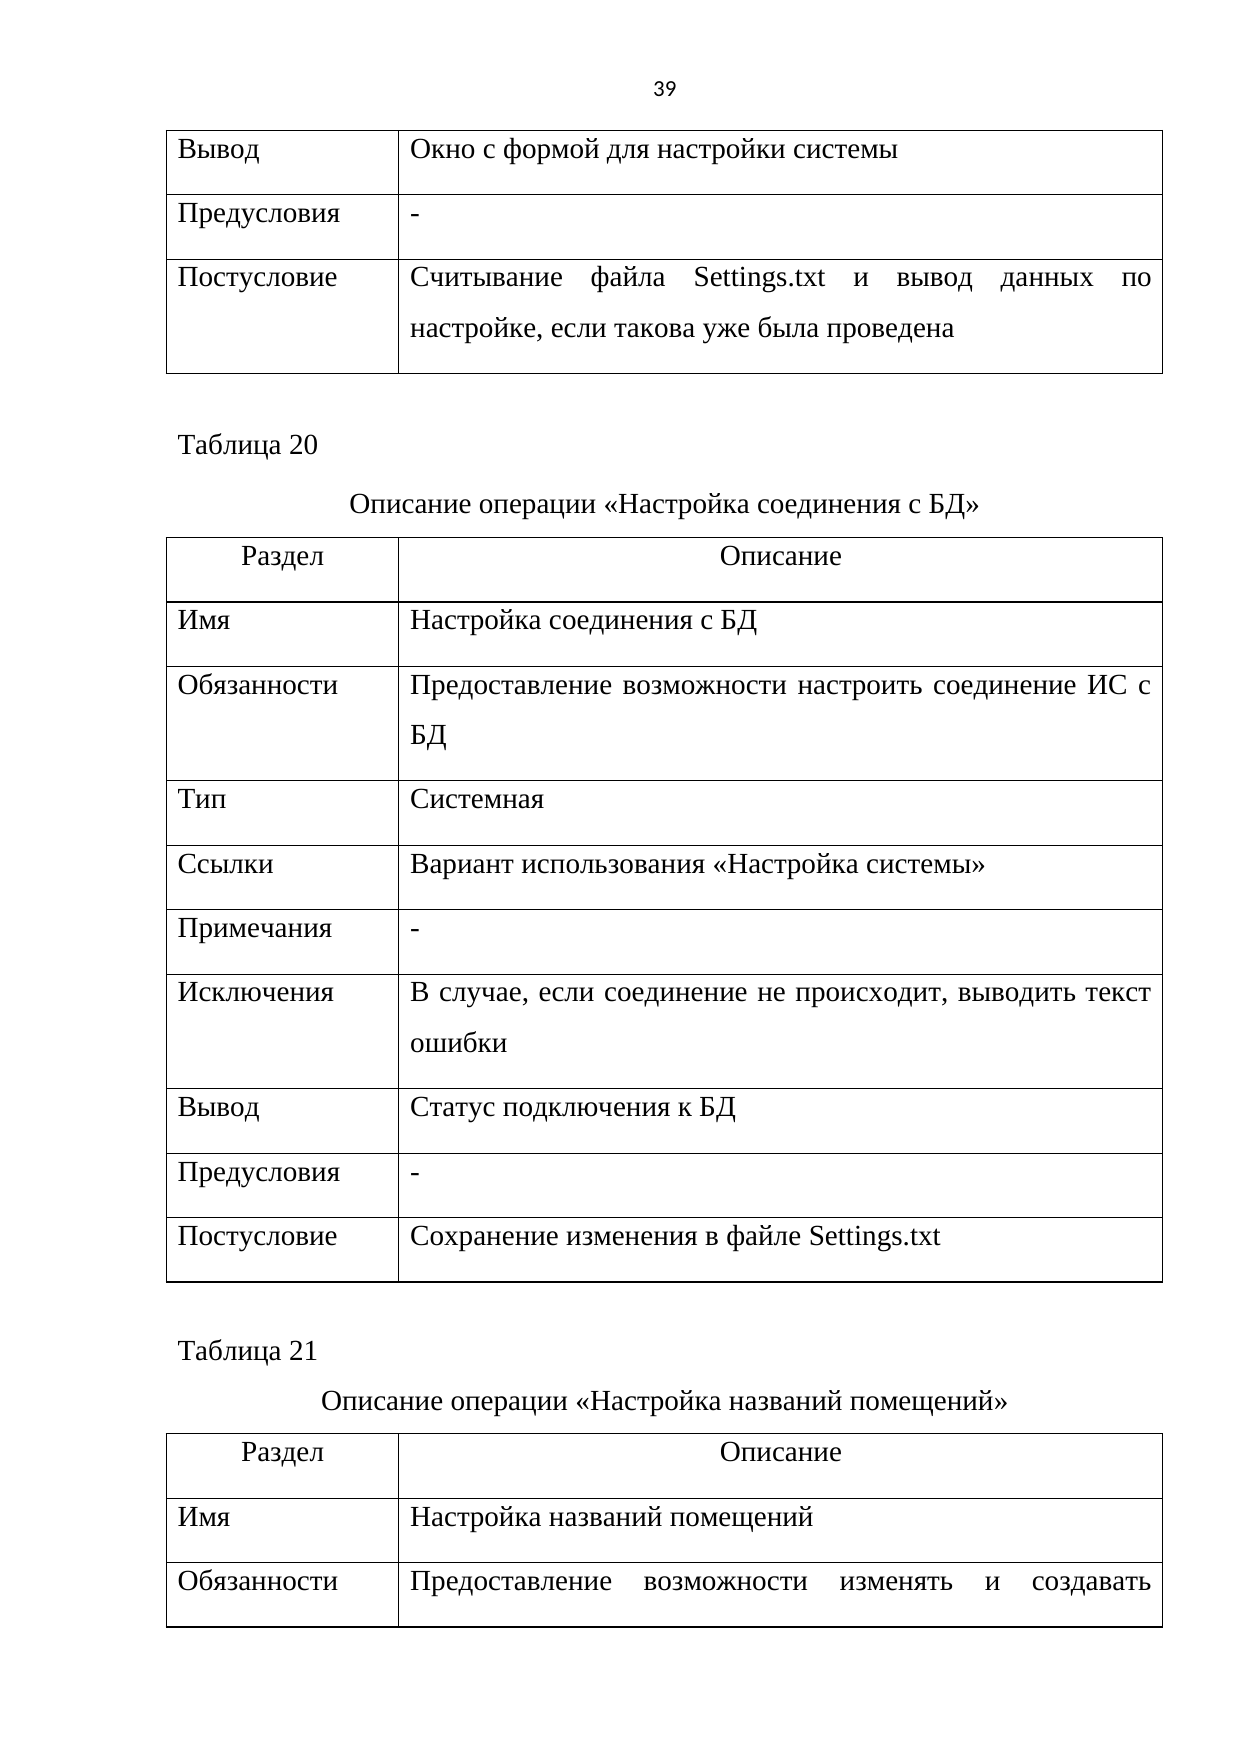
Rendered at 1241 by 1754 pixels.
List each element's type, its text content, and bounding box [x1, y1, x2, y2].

table_cell Вывод [167, 1089, 398, 1153]
table_header Раздел [167, 538, 398, 601]
table_cell Настройка соединения с БД [399, 603, 1162, 666]
table_cell Исключения [167, 975, 398, 1088]
table_cell Обязанности [167, 1563, 398, 1626]
table_cell Вывод [167, 131, 398, 194]
table_cell Предоставление возможности настроить соединение ИС с БД [399, 667, 1162, 780]
table_cell - [399, 195, 1162, 258]
table_header Описание [399, 1434, 1162, 1498]
text Описание операции «Настройка названий помещений» [177, 1383, 1152, 1417]
table_cell Предусловия [167, 1154, 398, 1217]
table_cell Постусловие [167, 1218, 398, 1281]
table_cell Примечания [167, 910, 398, 973]
table_cell Обязанности [167, 667, 398, 780]
table_cell - [399, 1154, 1162, 1217]
table_header Описание [399, 538, 1162, 601]
table_cell Вариант использования «Настройка системы» [399, 846, 1162, 909]
table_cell Сохранение изменения в файле Settings.txt [399, 1218, 1162, 1281]
table_cell Имя [167, 1499, 398, 1562]
table_cell Считывание файла Settings.txt и вывод данных по настройке, если такова уже была проведена [399, 260, 1162, 373]
table_cell В случае, если соединение не происходит, выводить текст ошибки [399, 975, 1162, 1088]
table_cell Тип [167, 781, 398, 845]
table_cell Предусловия [167, 195, 398, 258]
table_cell Постусловие [167, 260, 398, 373]
table_cell Имя [167, 603, 398, 666]
table_cell - [399, 910, 1162, 973]
text Описание операции «Настройка соединения с БД» [177, 487, 1152, 520]
table_cell Статус подключения к БД [399, 1089, 1162, 1153]
table_cell Настройка названий помещений [399, 1499, 1162, 1562]
table_cell Окно с формой для настройки системы [399, 131, 1162, 194]
text Таблица 21 [177, 1333, 1152, 1366]
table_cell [399, 1563, 1162, 1626]
table_header Раздел [167, 1434, 398, 1498]
table_cell Системная [399, 781, 1162, 845]
table_cell Ссылки [167, 846, 398, 909]
text Таблица 20 [177, 427, 1152, 461]
